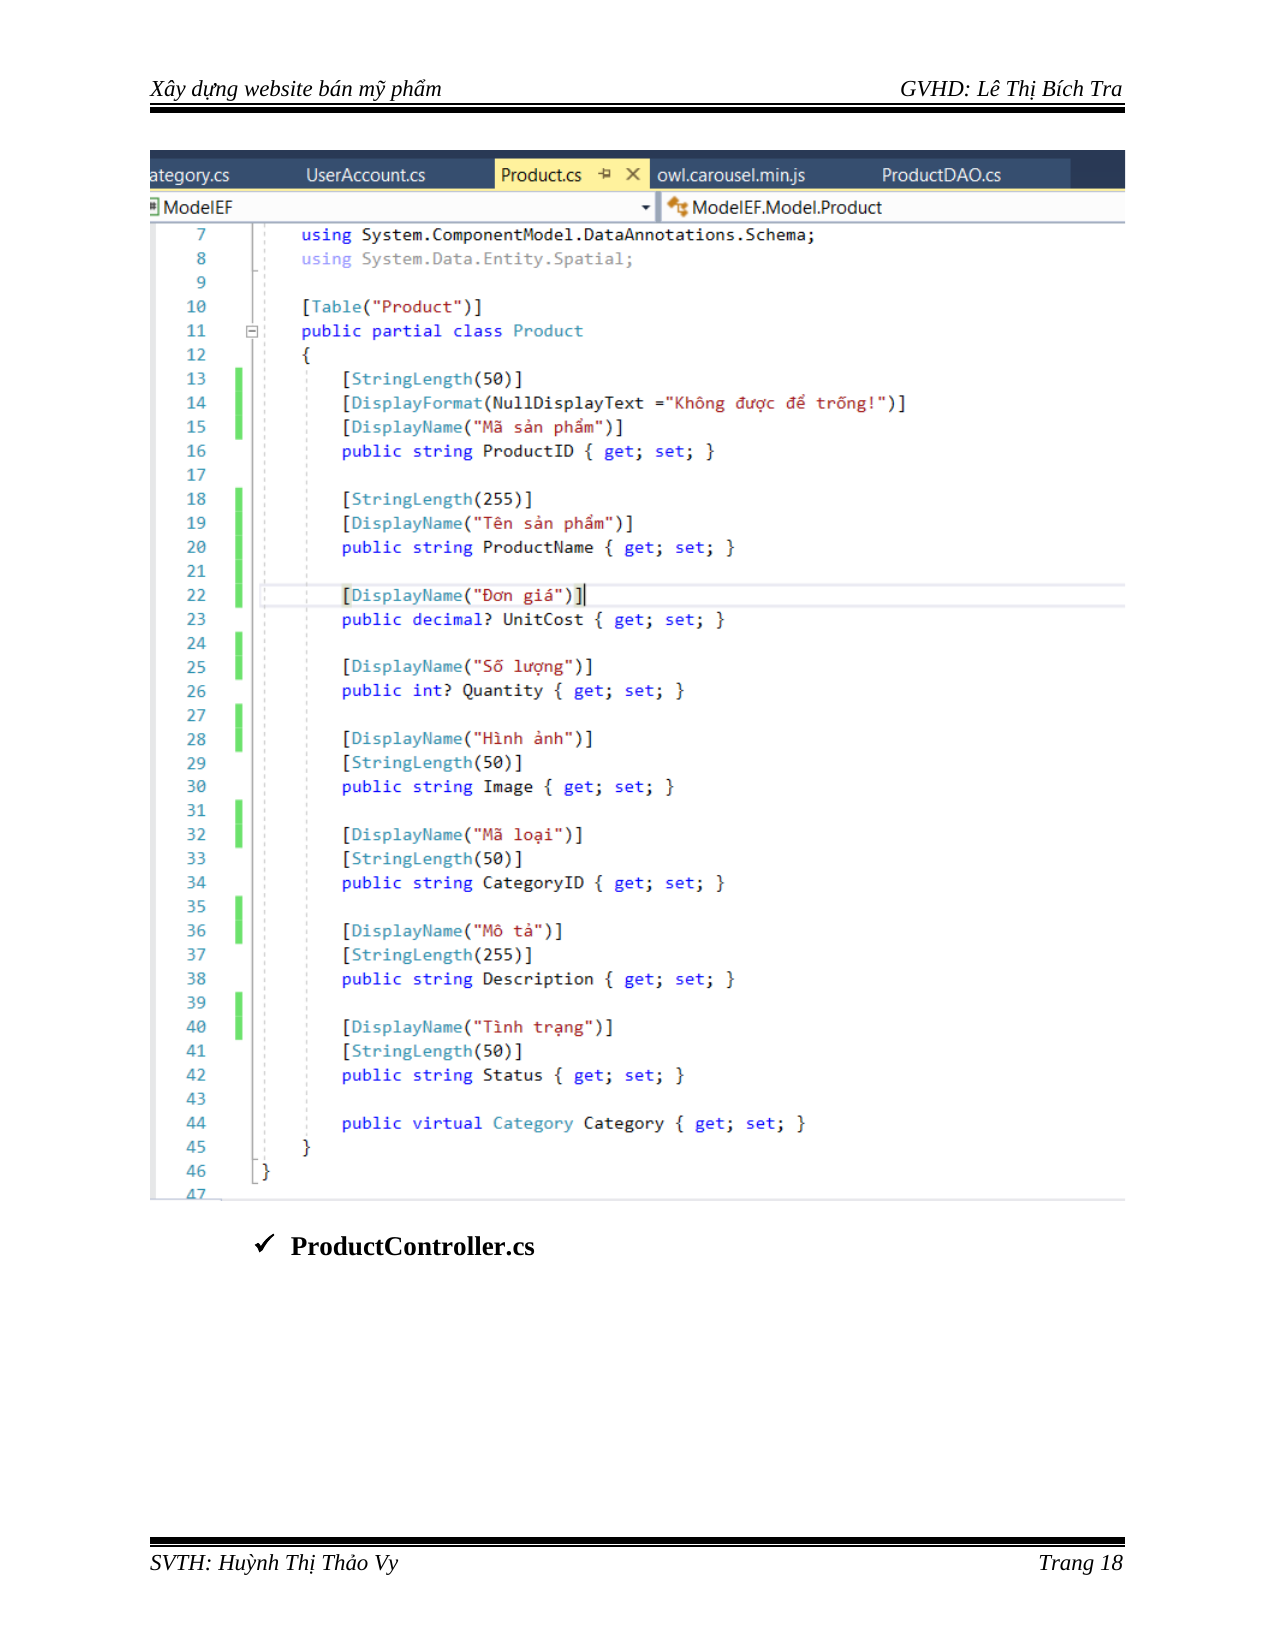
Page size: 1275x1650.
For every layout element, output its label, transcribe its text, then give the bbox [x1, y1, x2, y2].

list ProductController.cs [253, 1230, 1125, 1261]
picture [150, 150, 1125, 1201]
